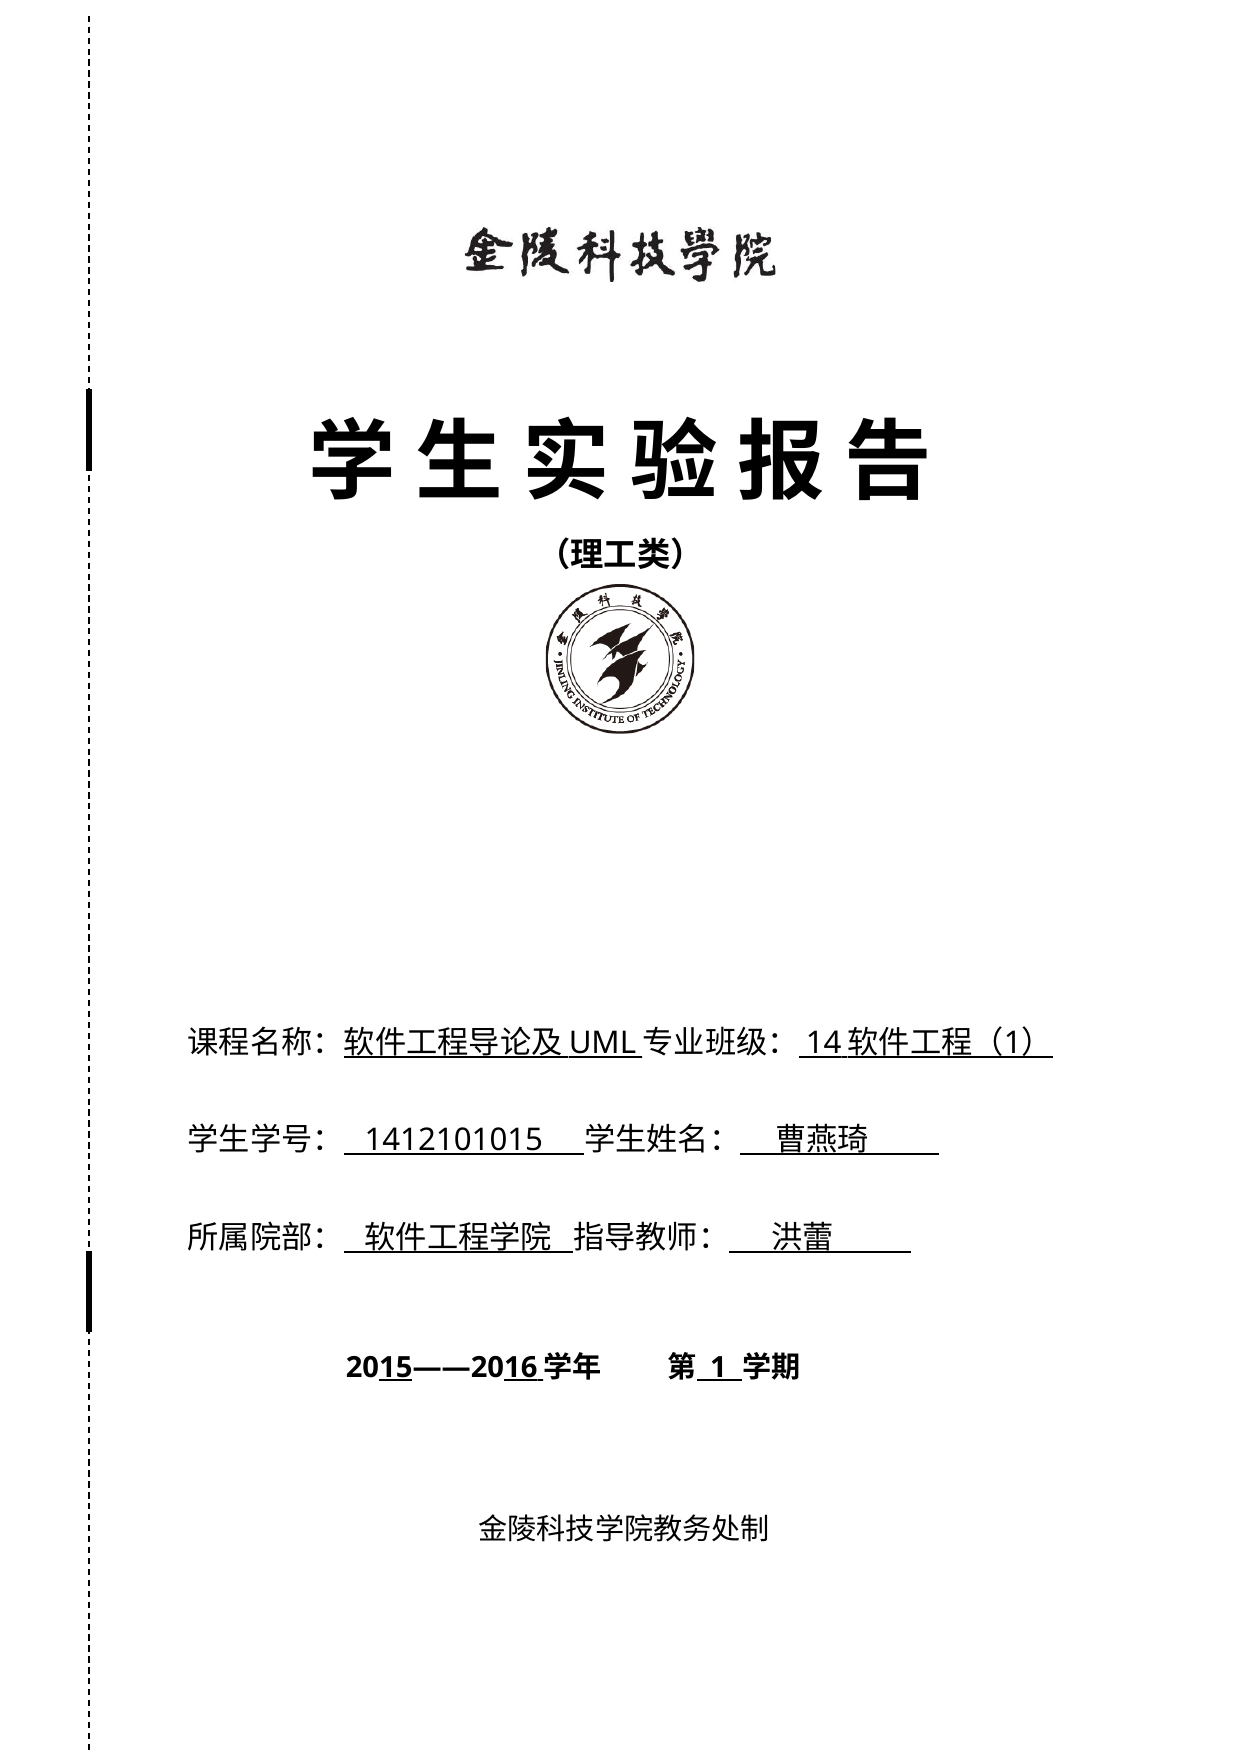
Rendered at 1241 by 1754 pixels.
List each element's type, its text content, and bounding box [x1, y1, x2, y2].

text 金陵科技学院教务处制 [187, 1494, 1053, 1559]
text 学 生 实 验 报 告 [187, 389, 1053, 519]
text 所属院部： 软件工程学院 指导教师： 洪蕾 [187, 1202, 1053, 1267]
picture [464, 227, 776, 282]
text 学生学号： 1412101015 学生姓名： 曹燕琦 [187, 1104, 1053, 1169]
picture [545, 584, 695, 734]
text 2015——2016学年 第 1 学期 [187, 1332, 1053, 1397]
text 课程名称：软件工程导论及UML专业班级： 14软件工程（1） [187, 1007, 1053, 1072]
text （理工类） [187, 519, 1053, 584]
